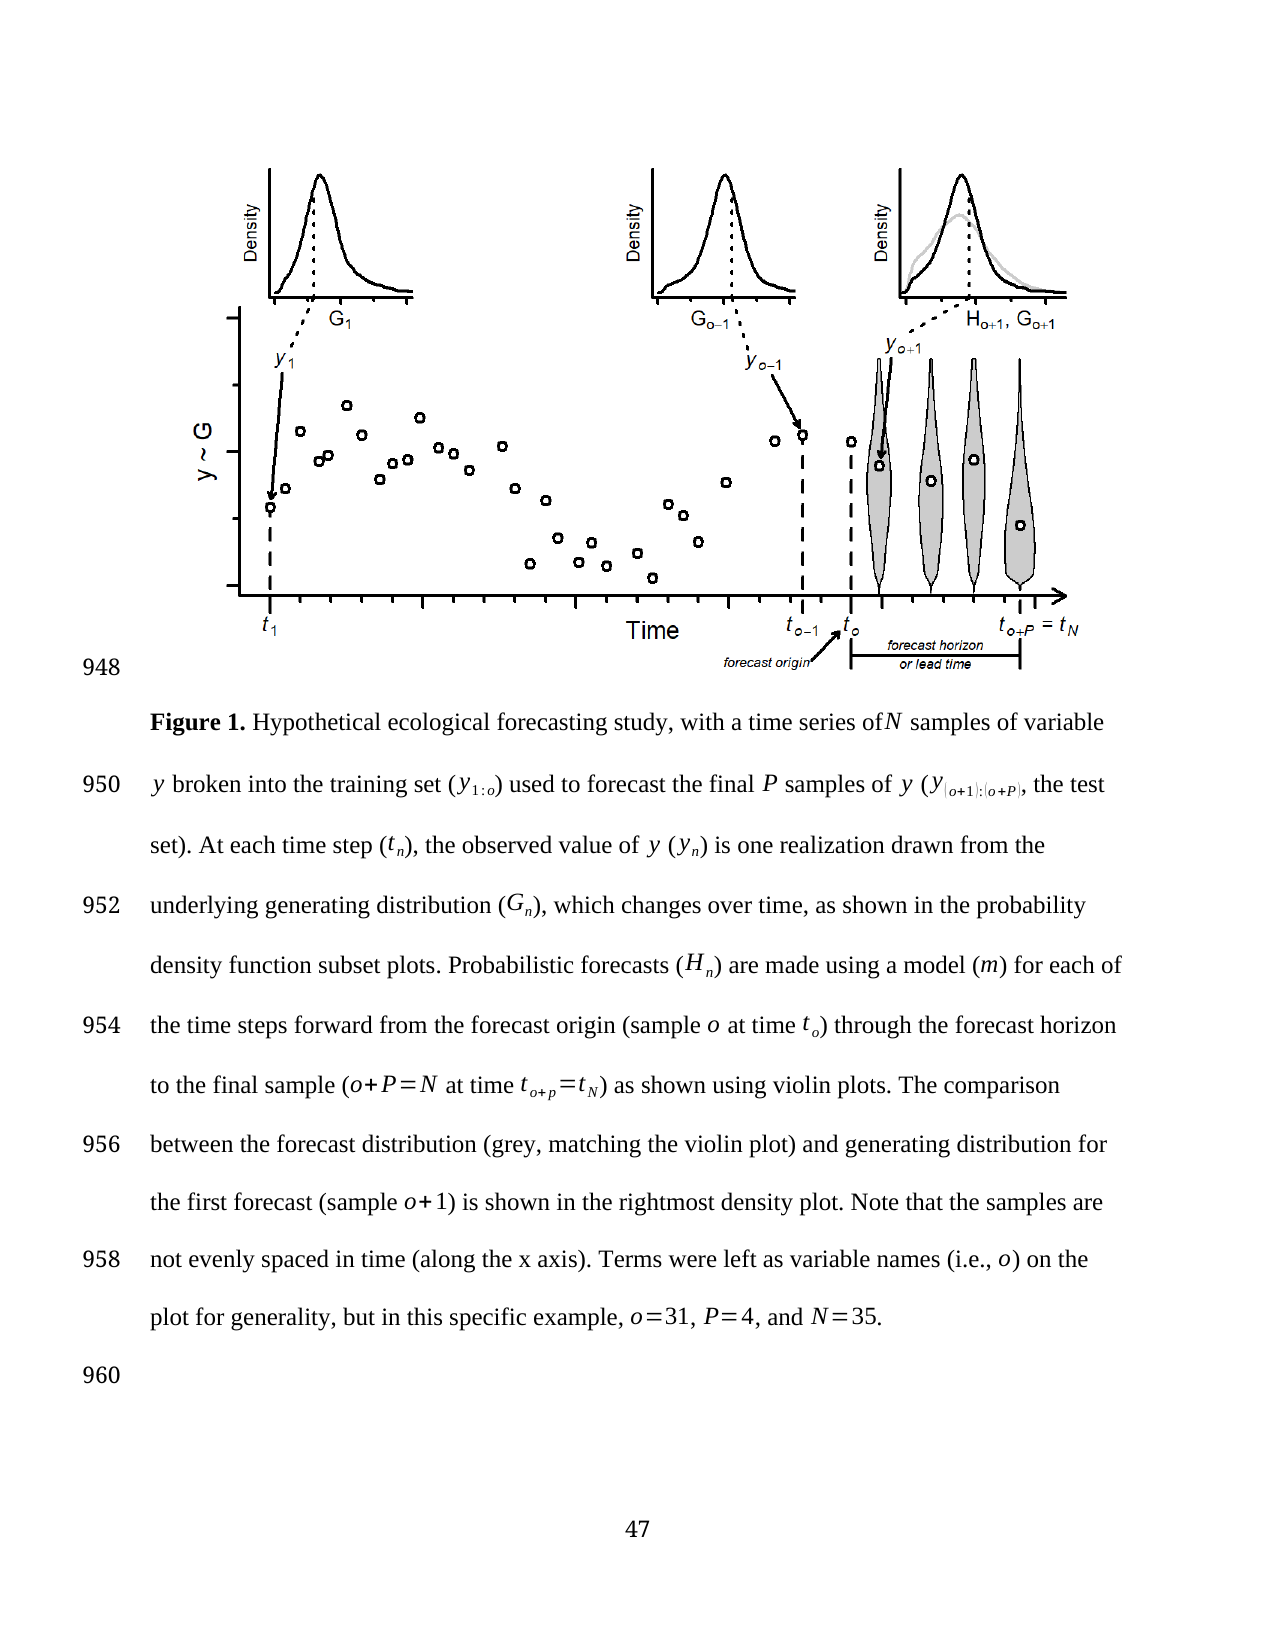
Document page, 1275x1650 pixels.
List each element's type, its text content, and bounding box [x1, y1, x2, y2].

picture [187, 150, 1088, 676]
text Figure 1. Hypothetical ecological forecasting study, with a time series of samples of variable broken into the training set () used to forecast the final samples of (, the test set). At each time step (), the observed value of () is one realization drawn from the underlying generating distribution (), which changes over time, as shown in the probability density function subset plots. Probabilistic forecasts () are made using a model () for each of the time steps forward from the forecast origin (sample at time ) through the forecast horizon to the final sample ( at time ) as shown using violin plots. The comparison between the forecast distribution (grey, matching the violin plot) and generating distribution for the first forecast (sample ) is shown in the rightmost density plot. Note that the samples are not evenly spaced in time (along the x axis). Terms were left as variable names (i.e., ) on the plot for generality, but in this specific example, , , and . [150, 707, 1125, 1331]
